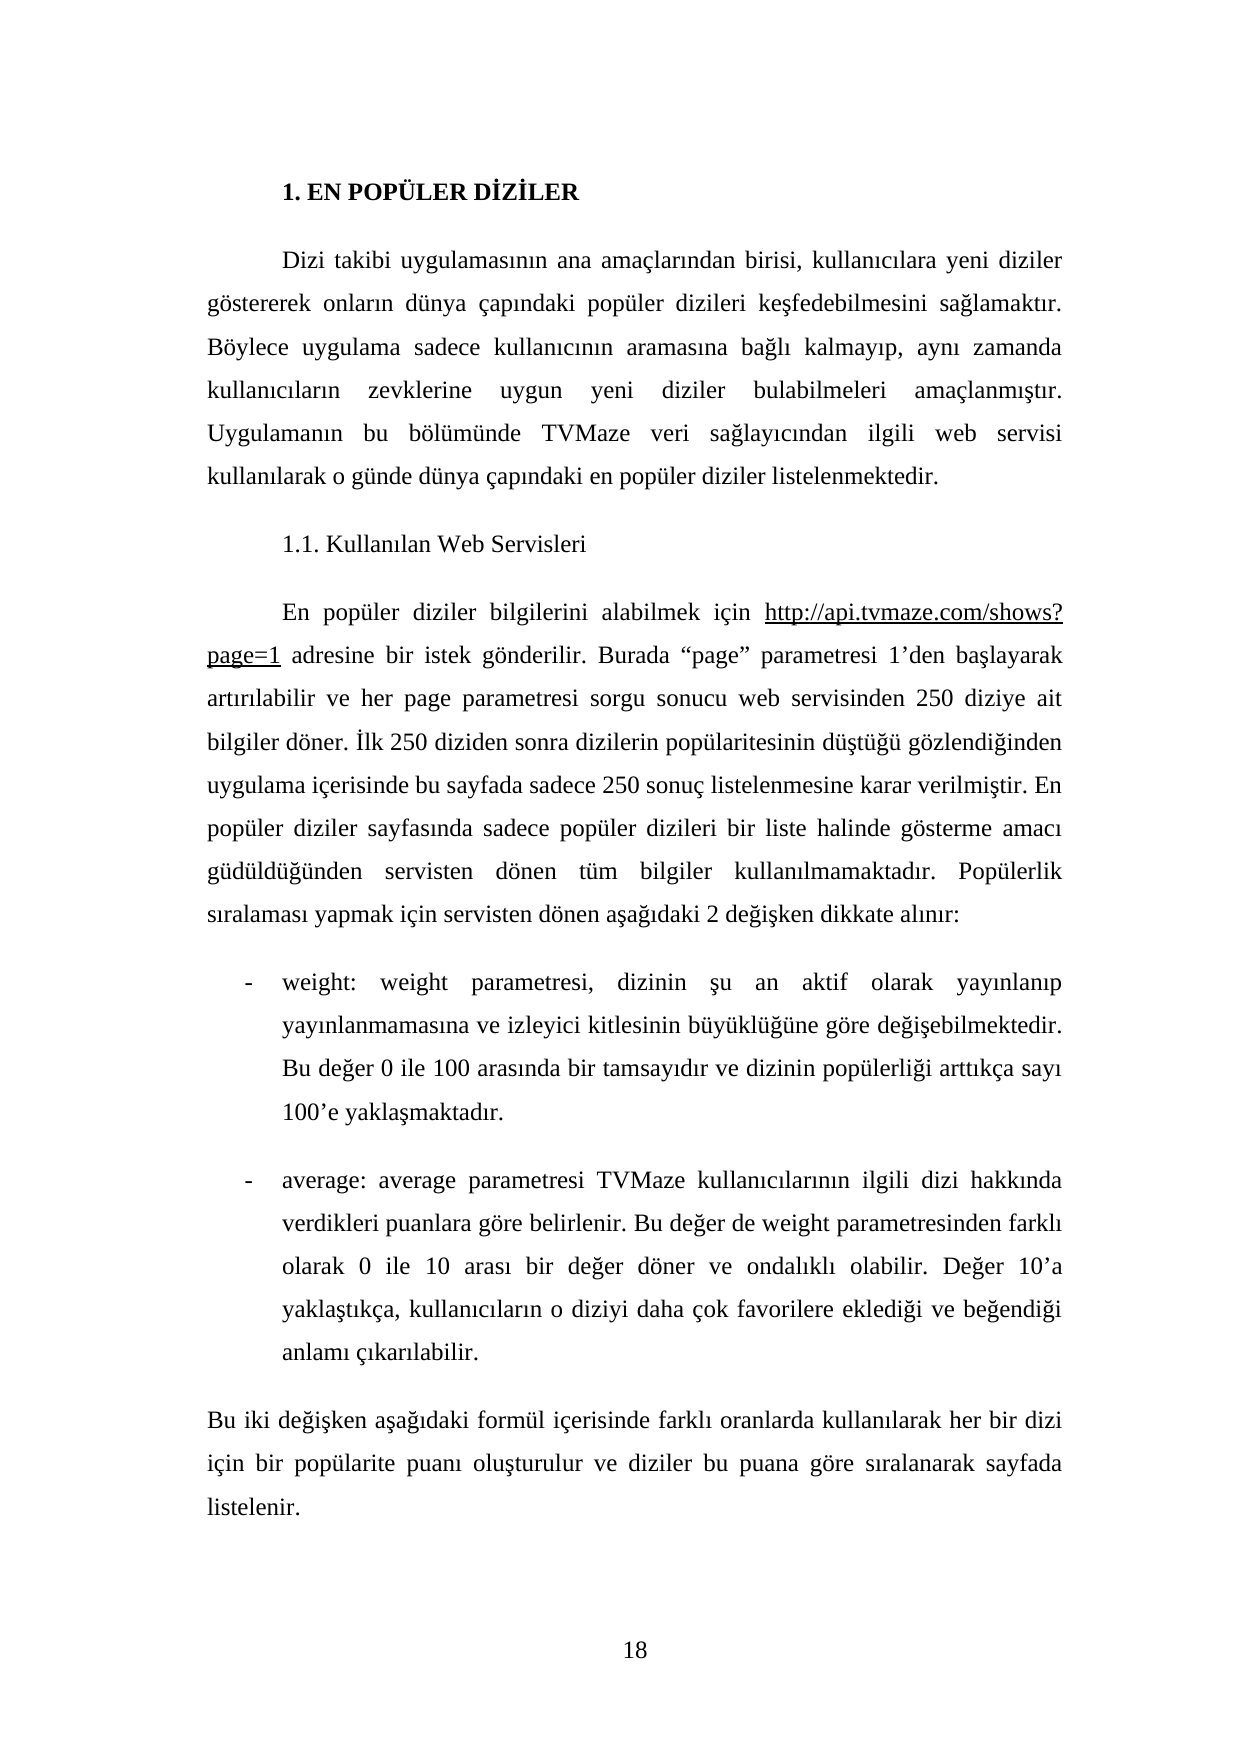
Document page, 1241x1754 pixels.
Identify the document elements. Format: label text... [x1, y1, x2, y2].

list average: average parametresi TVMaze kullanıcılarının ilgili dizi hakkında verdikleri puanlara göre belirlenir. Bu değer de weight parametresinden farklı olarak 0 ile 10 arası bir değer döner ve ondalıklı olabilir. Değer 10’a yaklaştıkça, kullanıcıların o diziyi daha çok favorilere eklediği ve beğendiği anlamı çıkarılabilir. [244, 1165, 1063, 1366]
text 1.1. Kullanılan Web Servisleri [207, 529, 1063, 558]
text 1. EN POPÜLER DİZİLER [207, 177, 1063, 206]
text En popüler diziler bilgilerini alabilmek için http://api.tvmaze.com/shows?page=1 adresine bir istek gönderilir. Burada “page” parametresi 1’den başlayarak artırılabilir ve her page parametresi sorgu sonucu web servisinden 250 diziye ait bilgiler döner. İlk 250 diziden sonra dizilerin popülaritesinin düştüğü gözlendiğinden uygulama içerisinde bu sayfada sadece 250 sonuç listelenmesine karar verilmiştir. En popüler diziler sayfasında sadece popüler dizileri bir liste halinde gösterme amacı güdüldüğünden servisten dönen tüm bilgiler kullanılmamaktadır. Popülerlik sıralaması yapmak için servisten dönen aşağıdaki 2 değişken dikkate alınır: [207, 597, 1063, 928]
text Bu iki değişken aşağıdaki formül içerisinde farklı oranlarda kullanılarak her bir dizi için bir popülarite puanı oluşturulur ve diziler bu puana göre sıralanarak sayfada listelenir. [207, 1405, 1063, 1520]
text Dizi takibi uygulamasının ana amaçlarından birisi, kullanıcılara yeni diziler göstererek onların dünya çapındaki popüler dizileri keşfedebilmesini sağlamaktır. Böylece uygulama sadece kullanıcının aramasına bağlı kalmayıp, aynı zamanda kullanıcıların zevklerine uygun yeni diziler bulabilmeleri amaçlanmıştır. Uygulamanın bu bölümünde TVMaze veri sağlayıcından ilgili web servisi kullanılarak o günde dünya çapındaki en popüler diziler listelenmektedir. [207, 245, 1063, 490]
list weight: weight parametresi, dizinin şu an aktif olarak yayınlanıp yayınlanmamasına ve izleyici kitlesinin büyüklüğüne göre değişebilmektedir. Bu değer 0 ile 100 arasında bir tamsayıdır ve dizinin popülerliği arttıkça sayı 100’e yaklaşmaktadır. [244, 967, 1063, 1125]
